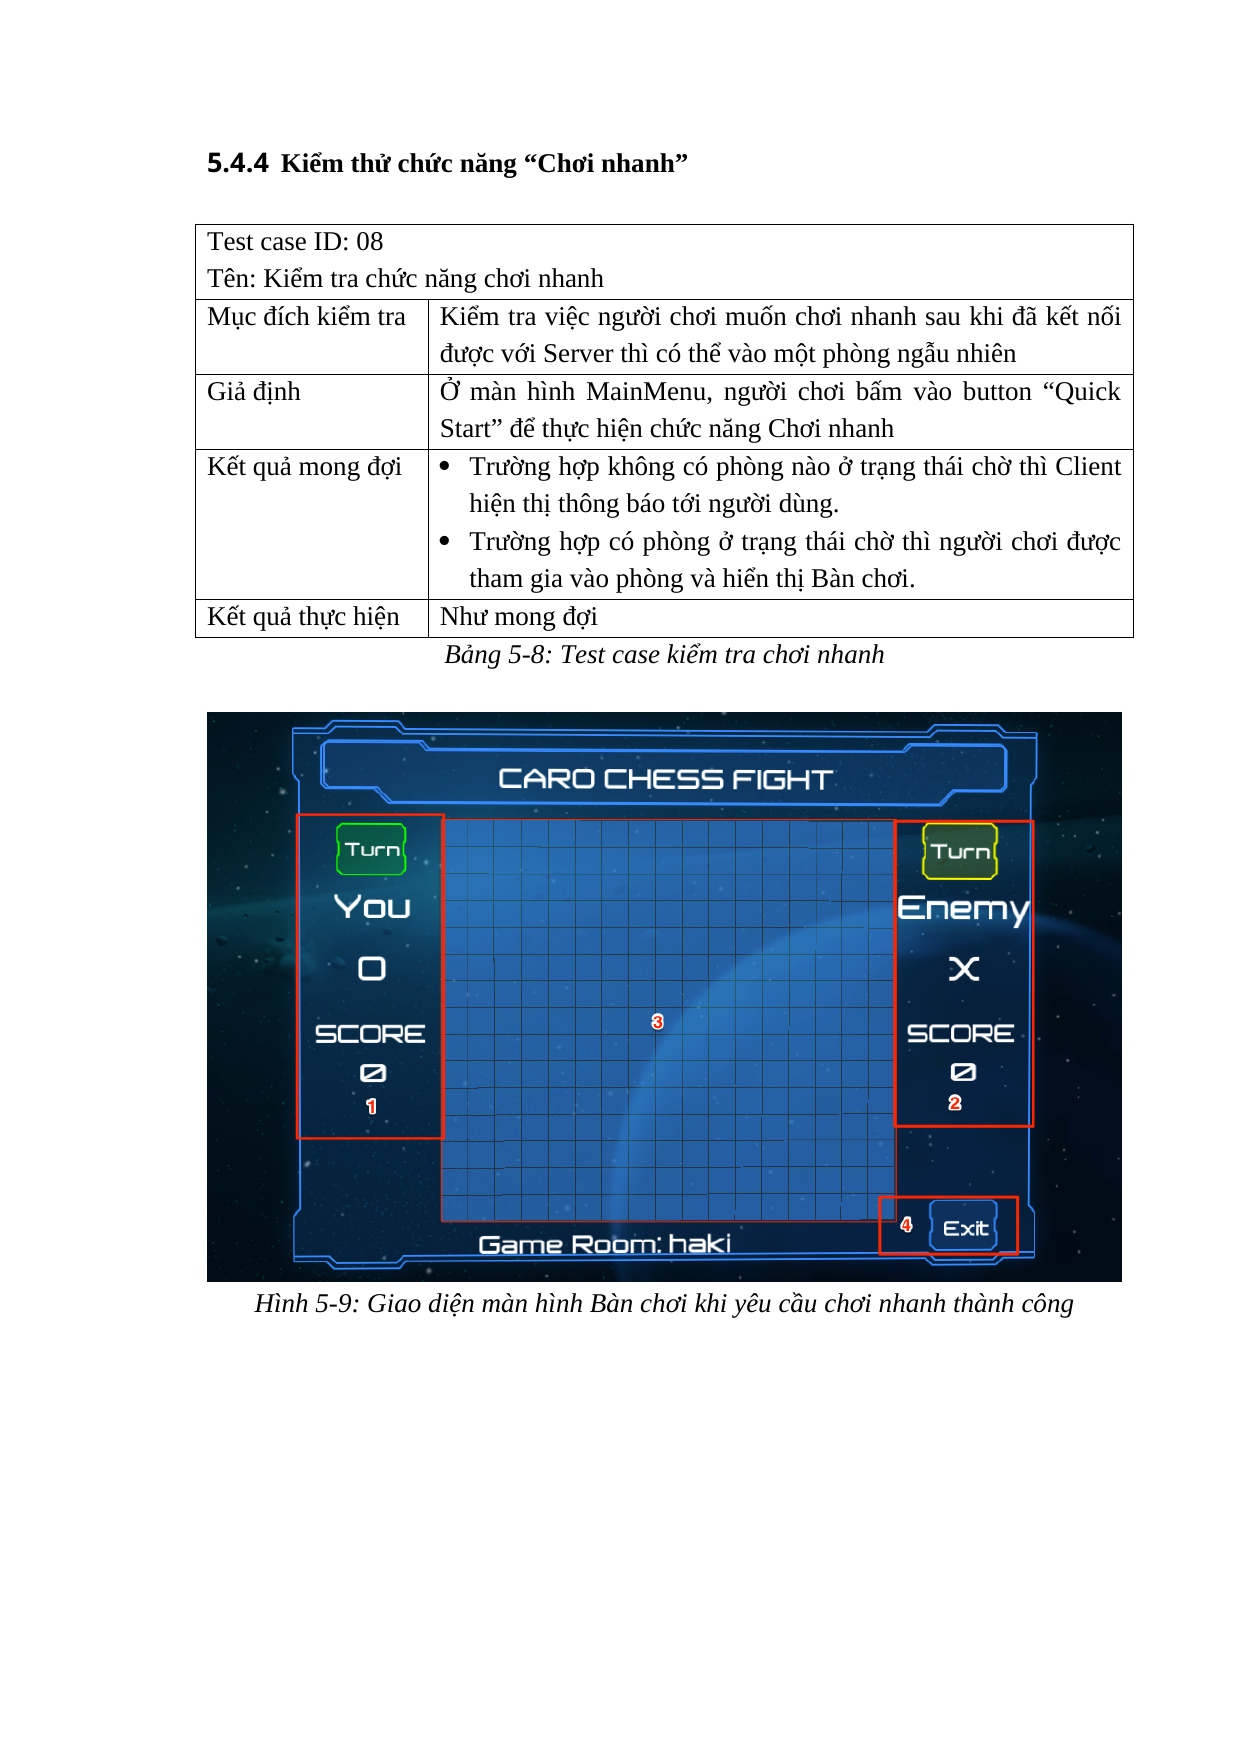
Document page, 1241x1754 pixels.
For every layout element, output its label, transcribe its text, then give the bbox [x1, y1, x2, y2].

table_cell Ở màn hình MainMenu, người chơi bấm vào button “Quick Start” để thực hiện chức năng Chơi nhanh [429, 375, 1133, 449]
picture [206, 712, 1122, 1282]
table_cell Mục đích kiểm tra [196, 300, 428, 374]
text Bảng 5-8: Test case kiểm tra chơi nhanh [207, 638, 1122, 669]
table_cell Trường hợp không có phòng nào ở trạng thái chờ thì Client hiện thị thông báo tới người dùng. Trường hợp có phòng ở trạng thái chờ thì người chơi được tham gia vào phòng và hiển thị Bàn chơi. [429, 450, 1133, 599]
subtitle Kiểm thử chức năng “Chơi nhanh” [207, 143, 1122, 180]
table_cell Như mong đợi [429, 600, 1133, 637]
table_cell Giả định [196, 375, 428, 449]
table_cell Kết quả thực hiện [196, 600, 428, 637]
table_cell Kết quả mong đợi [196, 450, 428, 599]
table_header Test case ID: 08 Tên: Kiểm tra chức năng chơi nhanh [196, 225, 1133, 299]
table_cell Kiểm tra việc người chơi muốn chơi nhanh sau khi đã kết nối được với Server thì có thể vào một phòng ngẫu nhiên [429, 300, 1133, 374]
text Hình 5-9: Giao diện màn hình Bàn chơi khi yêu cầu chơi nhanh thành công [207, 1287, 1122, 1319]
